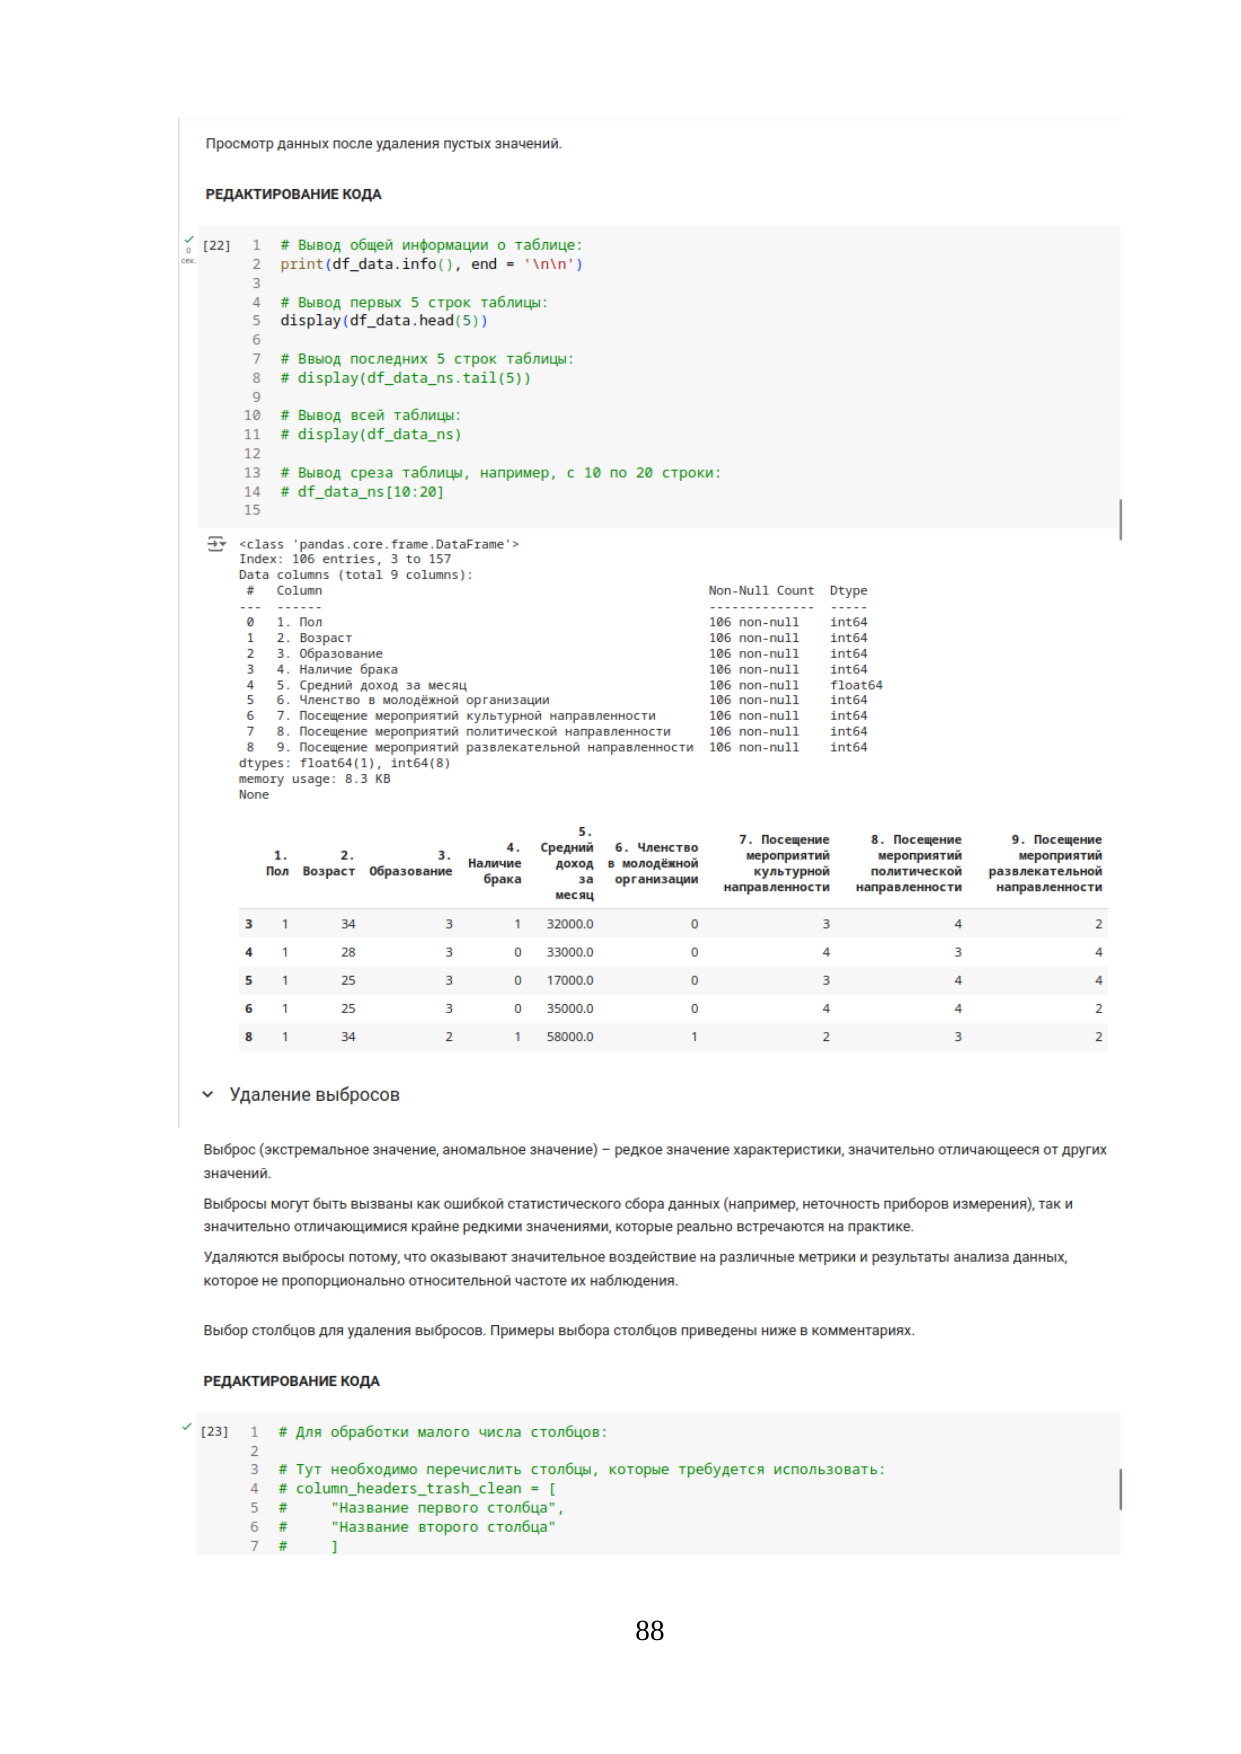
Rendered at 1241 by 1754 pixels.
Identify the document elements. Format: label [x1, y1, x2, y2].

picture [177, 1138, 1123, 1555]
picture [177, 118, 1123, 1127]
